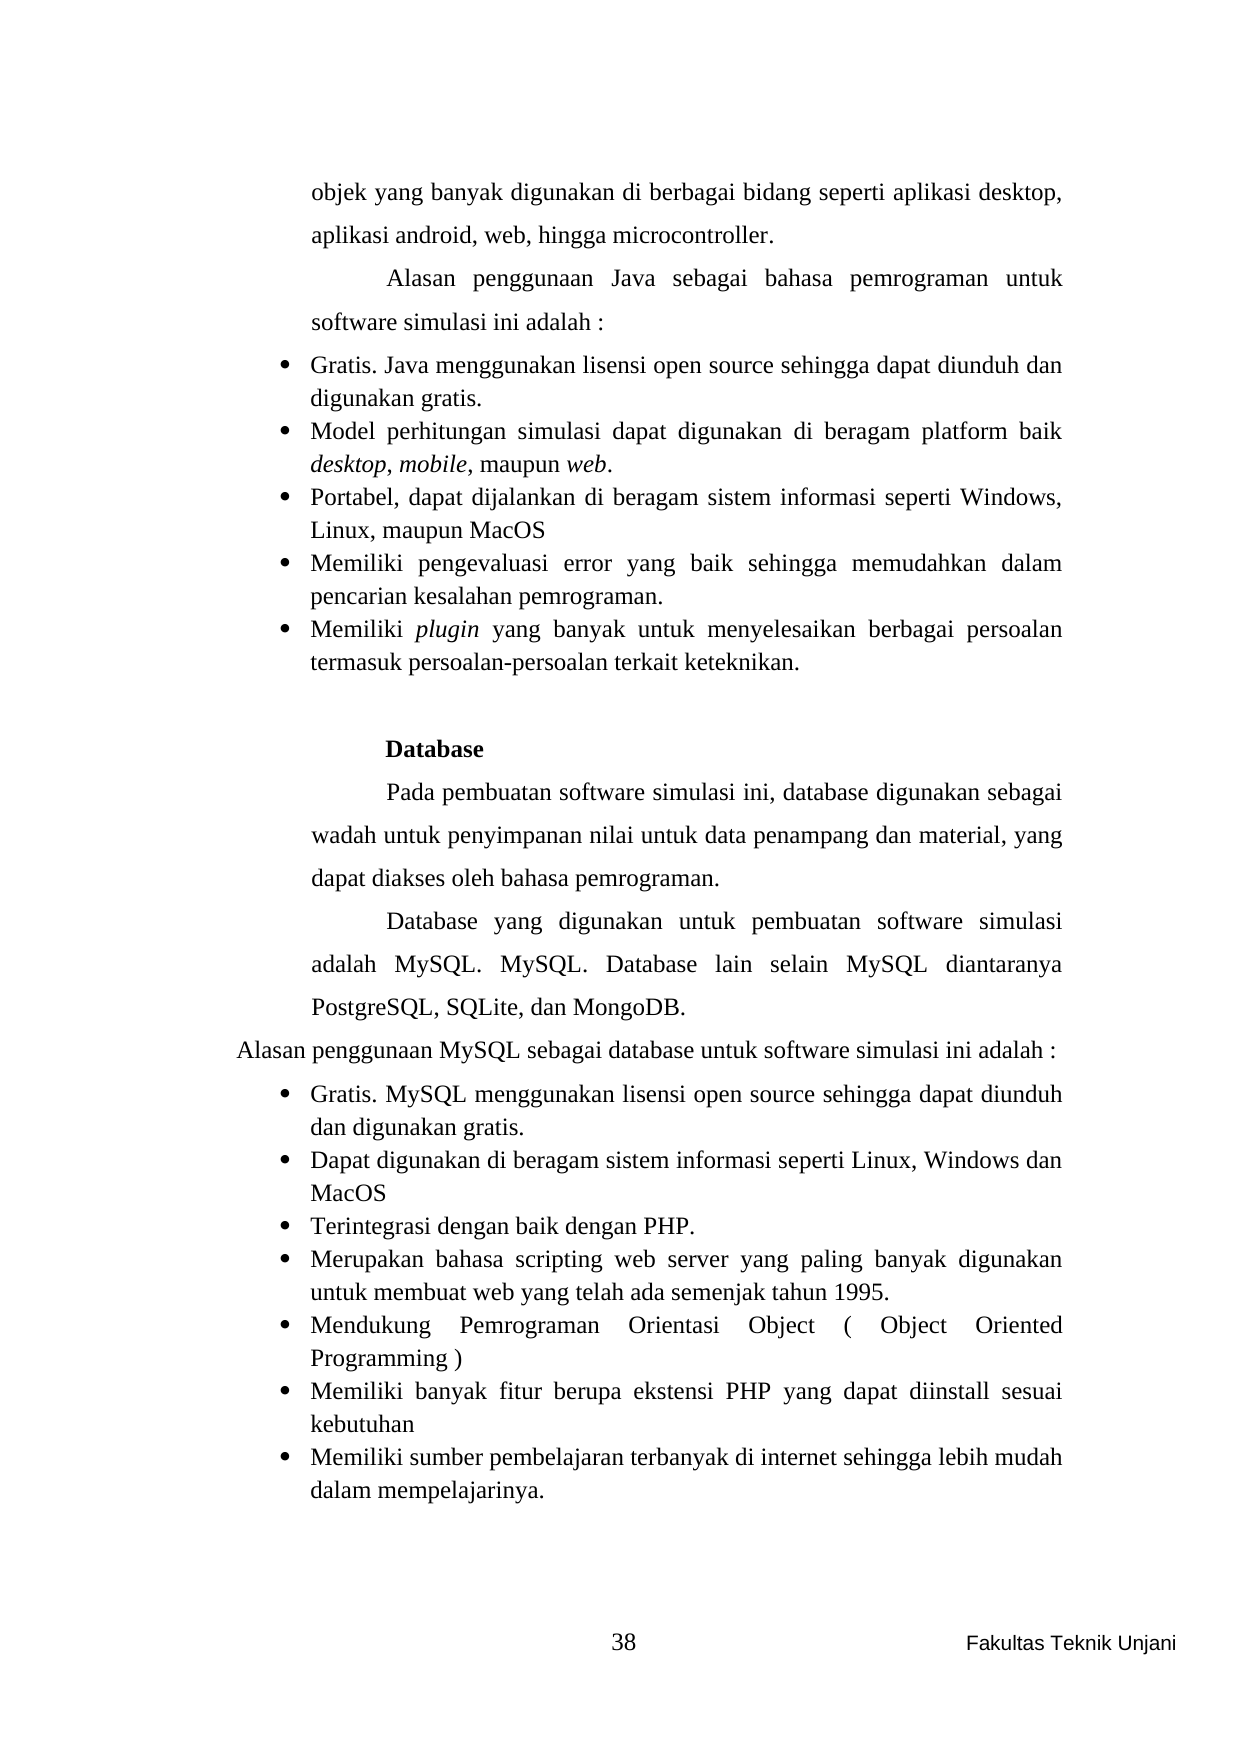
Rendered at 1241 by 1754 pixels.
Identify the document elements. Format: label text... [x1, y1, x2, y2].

list Memiliki pengevaluasi error yang baik sehingga memudahkan dalam pencarian kesalahan pemrograman. [281, 548, 1063, 609]
text Pada pembuatan software simulasi ini, database digunakan sebagai wadah untuk penyimpanan nilai untuk data penampang dan material, yang dapat diakses oleh bahasa pemrograman. [311, 777, 1063, 892]
list Gratis. MySQL menggunakan lisensi open source sehingga dapat diunduh dan digunakan gratis. [281, 1079, 1063, 1141]
list Memiliki banyak fitur berupa ekstensi PHP yang dapat diinstall sesuai kebutuhan [281, 1376, 1063, 1438]
list Memiliki plugin yang banyak untuk menyelesaikan berbagai persoalan termasuk persoalan-persoalan terkait keteknikan. [281, 614, 1063, 676]
list Model perhitungan simulasi dapat digunakan di beragam platform baik desktop, mobile, maupun web. [281, 416, 1063, 477]
text Database [311, 734, 1063, 762]
list Gratis. Java menggunakan lisensi open source sehingga dapat diunduh dan digunakan gratis. [281, 350, 1063, 411]
list Dapat digunakan di beragam sistem informasi seperti Linux, Windows dan MacOS [281, 1145, 1063, 1207]
text Alasan penggunaan MySQL sebagai database untuk software simulasi ini adalah : [236, 1036, 1063, 1064]
text Alasan penggunaan Java sebagai bahasa pemrograman untuk software simulasi ini adalah : [311, 263, 1063, 335]
text Database yang digunakan untuk pembuatan software simulasi adalah MySQL. MySQL. Database lain selain MySQL diantaranya PostgreSQL, SQLite, dan MongoDB. [311, 906, 1063, 1021]
list Mendukung Pemrograman Orientasi Object ( Object Oriented Programming ) [281, 1310, 1063, 1372]
list Merupakan bahasa scripting web server yang paling banyak digunakan untuk membuat web yang telah ada semenjak tahun 1995. [281, 1244, 1063, 1306]
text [311, 177, 1063, 249]
list Memiliki sumber pembelajaran terbanyak di internet sehingga lebih mudah dalam mempelajarinya. [281, 1442, 1063, 1504]
list Portabel, dapat dijalankan di beragam sistem informasi seperti Windows, Linux, maupun MacOS [281, 482, 1063, 543]
list Terintegrasi dengan baik dengan PHP. [281, 1211, 1063, 1239]
